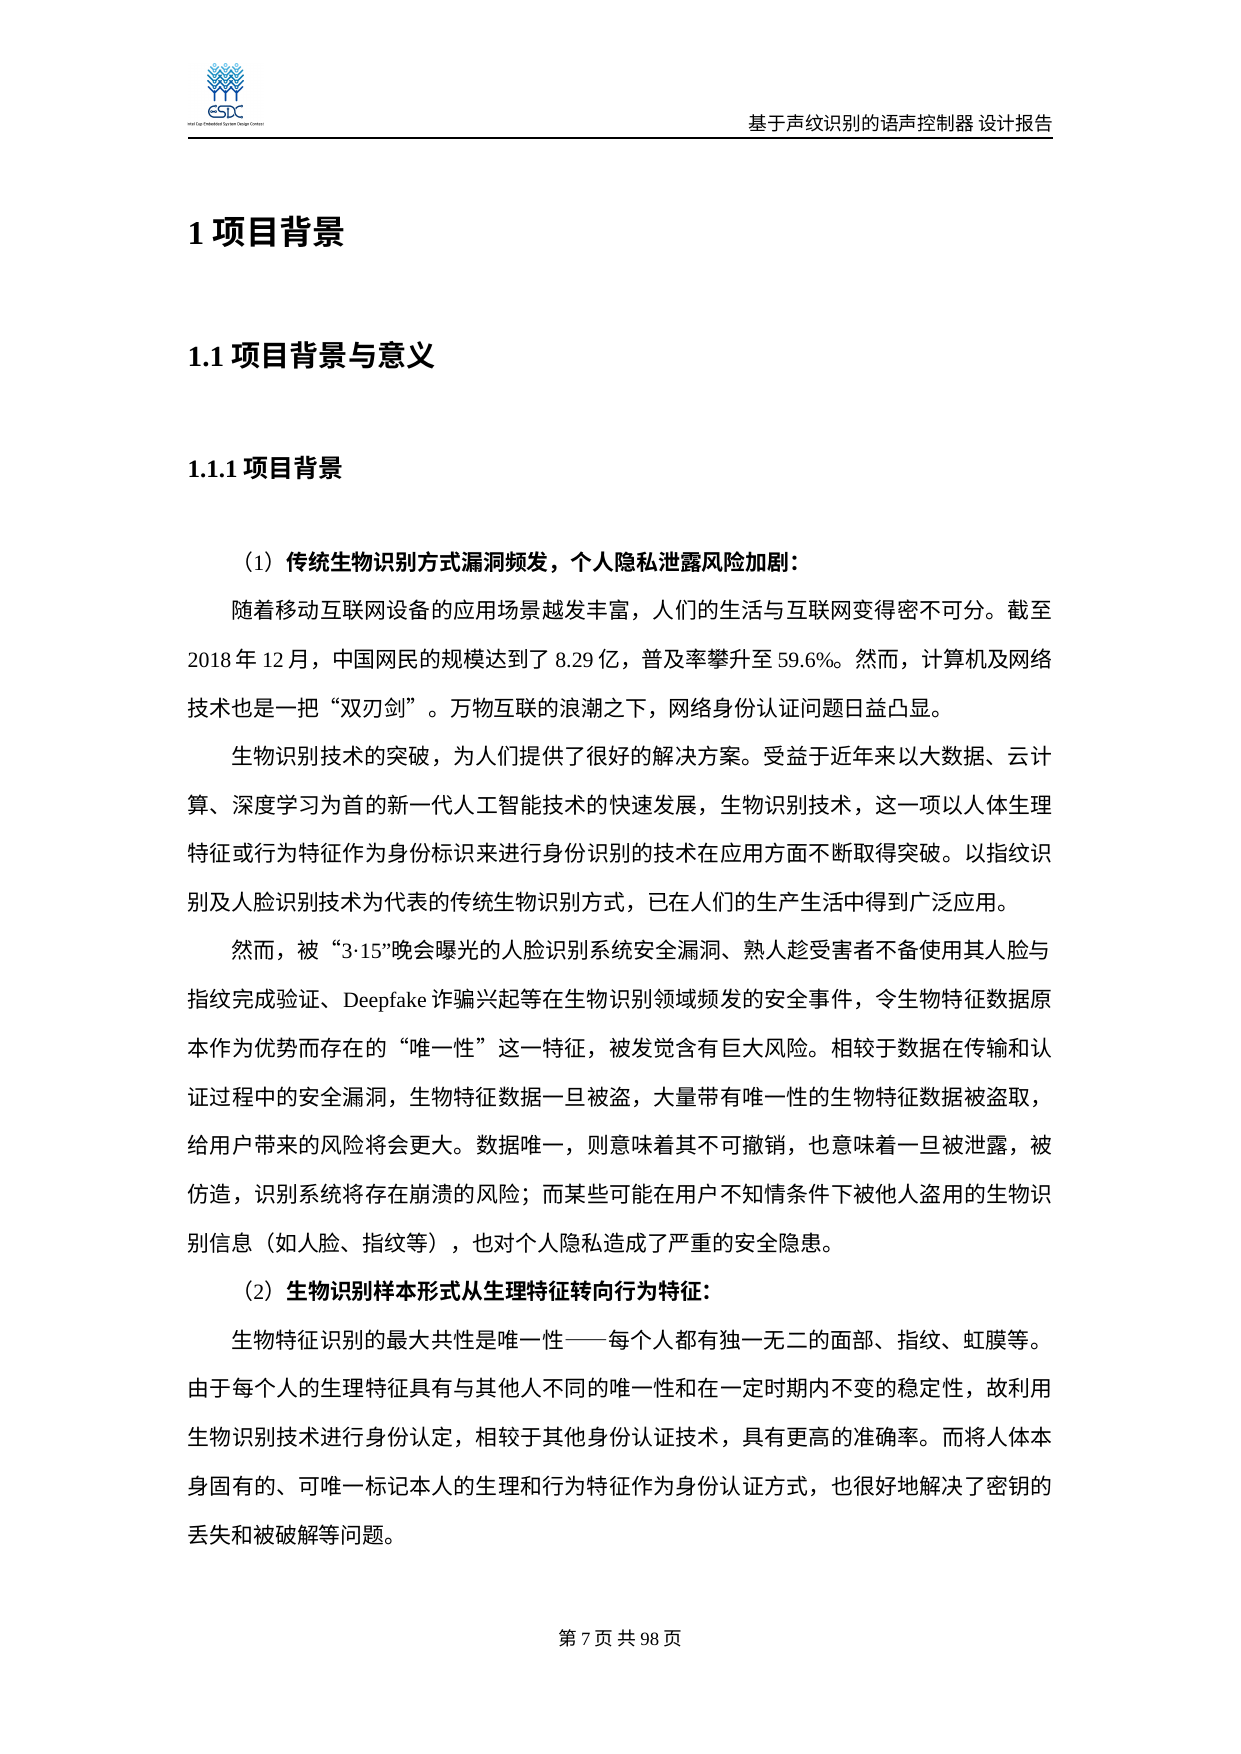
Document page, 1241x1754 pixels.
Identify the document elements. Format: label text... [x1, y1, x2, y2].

text 随着移动互联网设备的应用场景越发丰富，人们的生活与互联网变得密不可分。截至2018年12月，中国网民的规模达到了8.29亿，普及率攀升至59.6%。然而，计算机及网络技术也是一把“双刃剑”。万物互联的浪潮之下，网络身份认证问题日益凸显。 [187, 593, 1053, 723]
subtitle 1 项目背景 [187, 197, 1053, 262]
subtitle 1.1 项目背景与意义 [187, 321, 1053, 386]
text 然而，被“3·15”晚会曝光的人脸识别系统安全漏洞、熟人趁受害者不备使用其人脸与指纹完成验证、Deepfake诈骗兴起等在生物识别领域频发的安全事件，令生物特征数据原本作为优势而存在的“唯一性”这一特征，被发觉含有巨大风险。相较于数据在传输和认证过程中的安全漏洞，生物特征数据一旦被盗，大量带有唯一性的生物特征数据被盗取，给用户带来的风险将会更大。数据唯一，则意味着其不可撤销，也意味着一旦被泄露，被仿造，识别系统将存在崩溃的风险；而某些可能在用户不知情条件下被他人盗用的生物识别信息（如人脸、指纹等），也对个人隐私造成了严重的安全隐患。 [187, 933, 1053, 1258]
text （1）传统生物识别方式漏洞频发，个人隐私泄露风险加剧： [187, 544, 1053, 577]
subtitle 1.1.1 项目背景 [187, 434, 1053, 499]
text 生物识别技术的突破，为人们提供了很好的解决方案。受益于近年来以大数据、云计算、深度学习为首的新一代人工智能技术的快速发展，生物识别技术，这一项以人体生理特征或行为特征作为身份标识来进行身份识别的技术在应用方面不断取得突破。以指纹识别及人脸识别技术为代表的传统生物识别方式，已在人们的生产生活中得到广泛应用。 [187, 738, 1053, 917]
picture [187, 63, 264, 126]
text 生物特征识别的最大共性是唯一性——每个人都有独一无二的面部、指纹、虹膜等。由于每个人的生理特征具有与其他人不同的唯一性和在一定时期内不变的稳定性，故利用生物识别技术进行身份认定，相较于其他身份认证技术，具有更高的准确率。而将人体本身固有的、可唯一标记本人的生理和行为特征作为身份认证方式，也很好地解决了密钥的丢失和被破解等问题。 [187, 1322, 1053, 1550]
text （2）生物识别样本形式从生理特征转向行为特征： [187, 1274, 1053, 1306]
